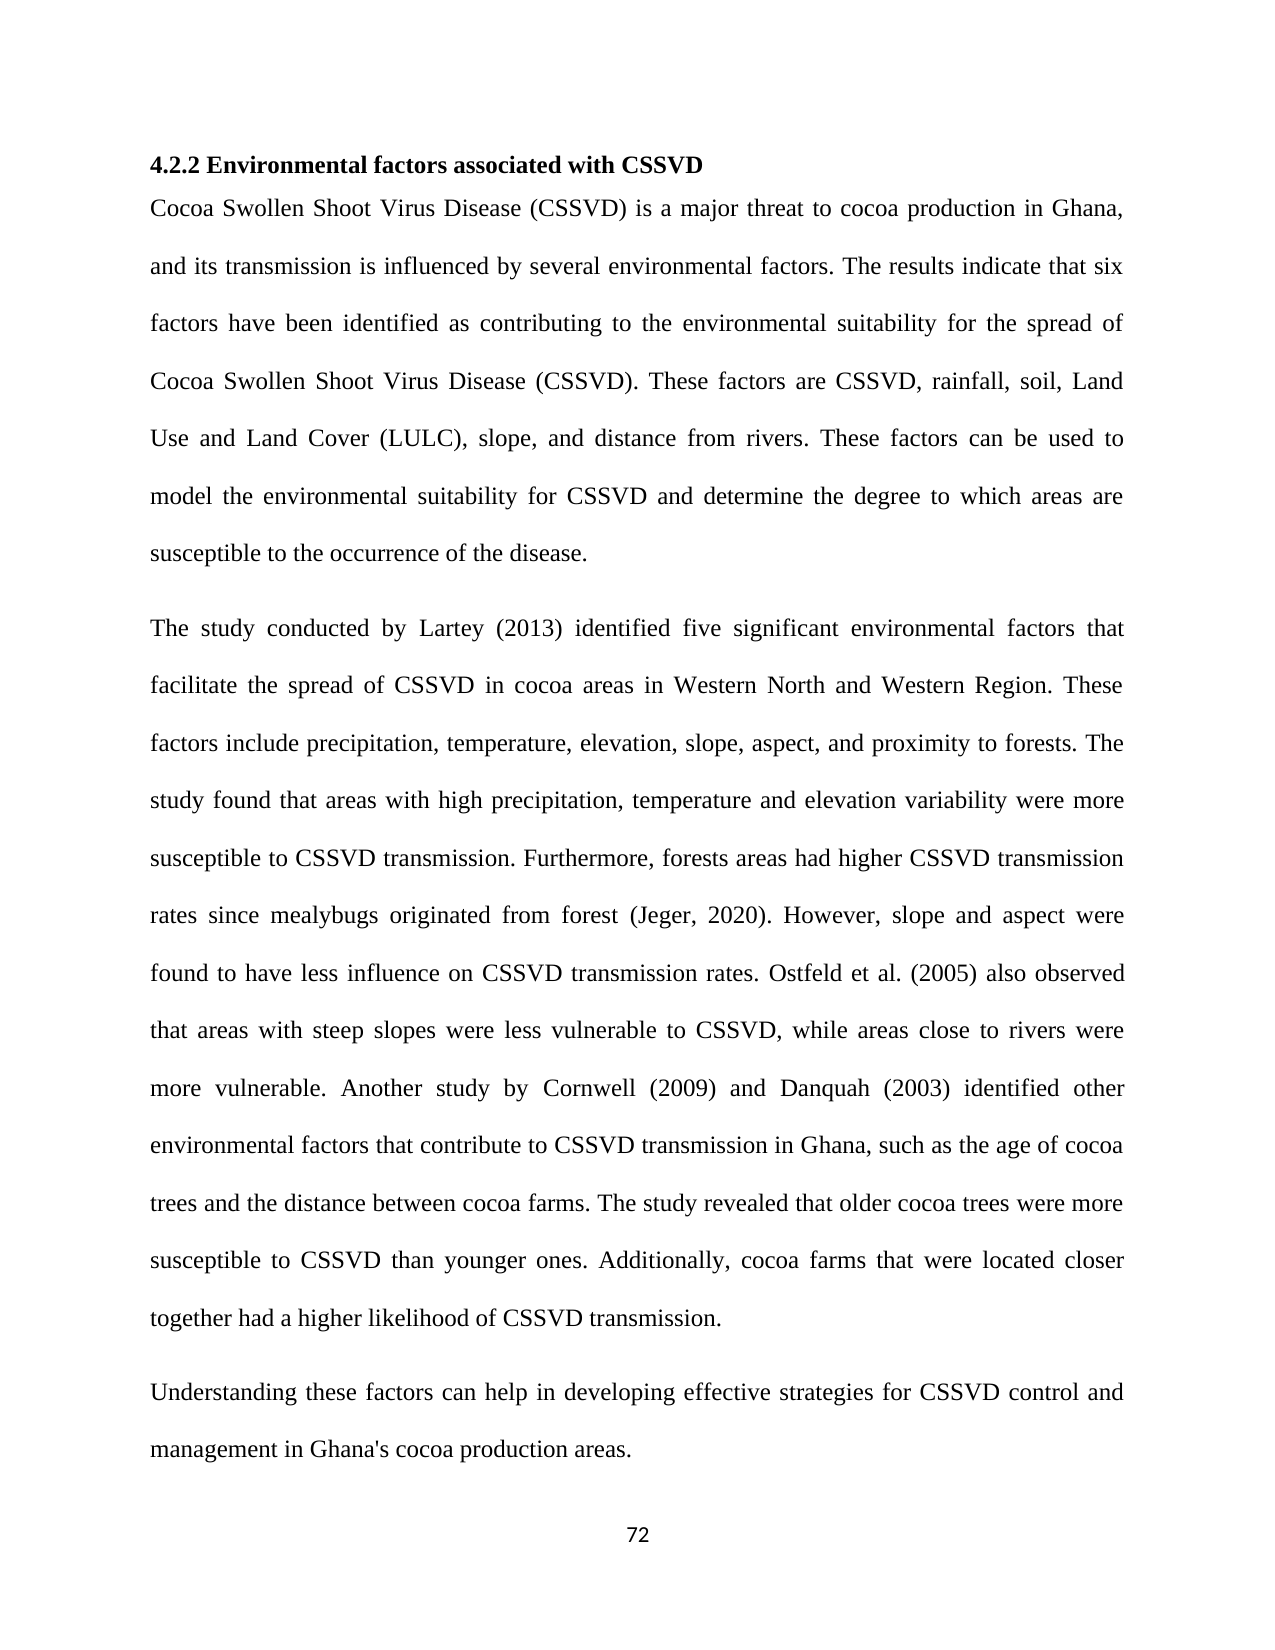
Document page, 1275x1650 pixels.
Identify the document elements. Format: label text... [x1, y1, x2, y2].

text Cocoa Swollen Shoot Virus Disease (CSSVD) is a major threat to cocoa production in Ghana, and its transmission is influenced by several environmental factors. The results indicate that six factors have been identified as contributing to the environmental suitability for the spread of Cocoa Swollen Shoot Virus Disease (CSSVD). These factors are CSSVD, rainfall, soil, Land Use and Land Cover (LULC), slope, and distance from rivers. These factors can be used to model the environmental suitability for CSSVD and determine the degree to which areas are susceptible to the occurrence of the disease. [150, 193, 1125, 567]
subtitle 4.2.2 Environmental factors associated with CSSVD [150, 150, 1125, 179]
text Understanding these factors can help in developing effective strategies for CSSVD control and management in Ghana's cocoa production areas. [150, 1377, 1125, 1463]
text The study conducted by Lartey (2013) identified five significant environmental factors that facilitate the spread of CSSVD in cocoa areas in Western North and Western Region. These factors include precipitation, temperature, elevation, slope, aspect, and proximity to forests. The study found that areas with high precipitation, temperature and elevation variability were more susceptible to CSSVD transmission. Furthermore, forests areas had higher CSSVD transmission rates since mealybugs originated from forest (Jeger, 2020). However, slope and aspect were found to have less influence on CSSVD transmission rates. Ostfeld et al. (2005) also observed that areas with steep slopes were less vulnerable to CSSVD, while areas close to rivers were more vulnerable. Another study by Cornwell (2009) and Danquah (2003) identified other environmental factors that contribute to CSSVD transmission in Ghana, such as the age of cocoa trees and the distance between cocoa farms. The study revealed that older cocoa trees were more susceptible to CSSVD than younger ones. Additionally, cocoa farms that were located closer together had a higher likelihood of CSSVD transmission. [150, 613, 1125, 1331]
